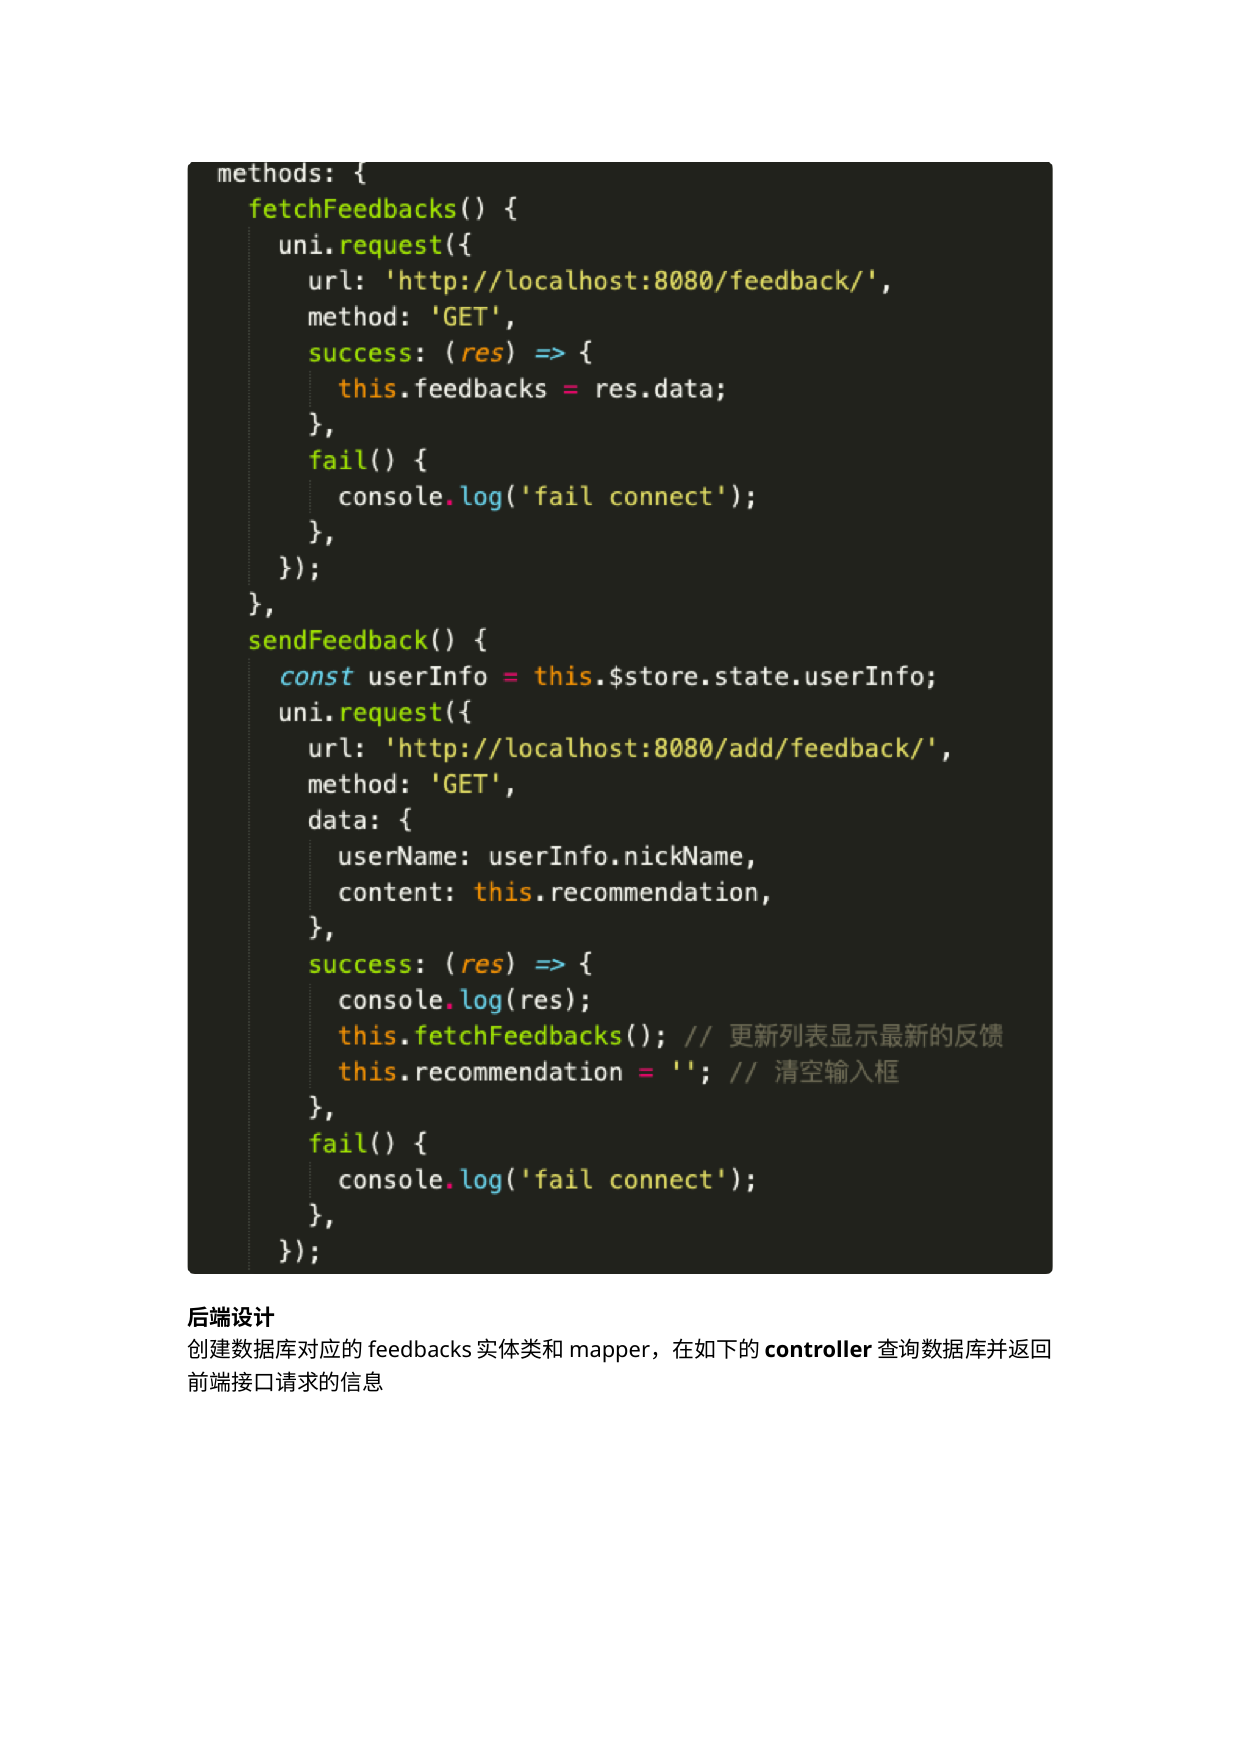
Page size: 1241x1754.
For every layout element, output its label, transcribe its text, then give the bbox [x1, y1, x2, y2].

text 后端设计 [187, 1299, 1053, 1332]
picture [187, 162, 1053, 1274]
text 创建数据库对应的feedbacks实体类和mapper，在如下的controller查询数据库并返回前端接口请求的信息 [187, 1332, 1053, 1397]
